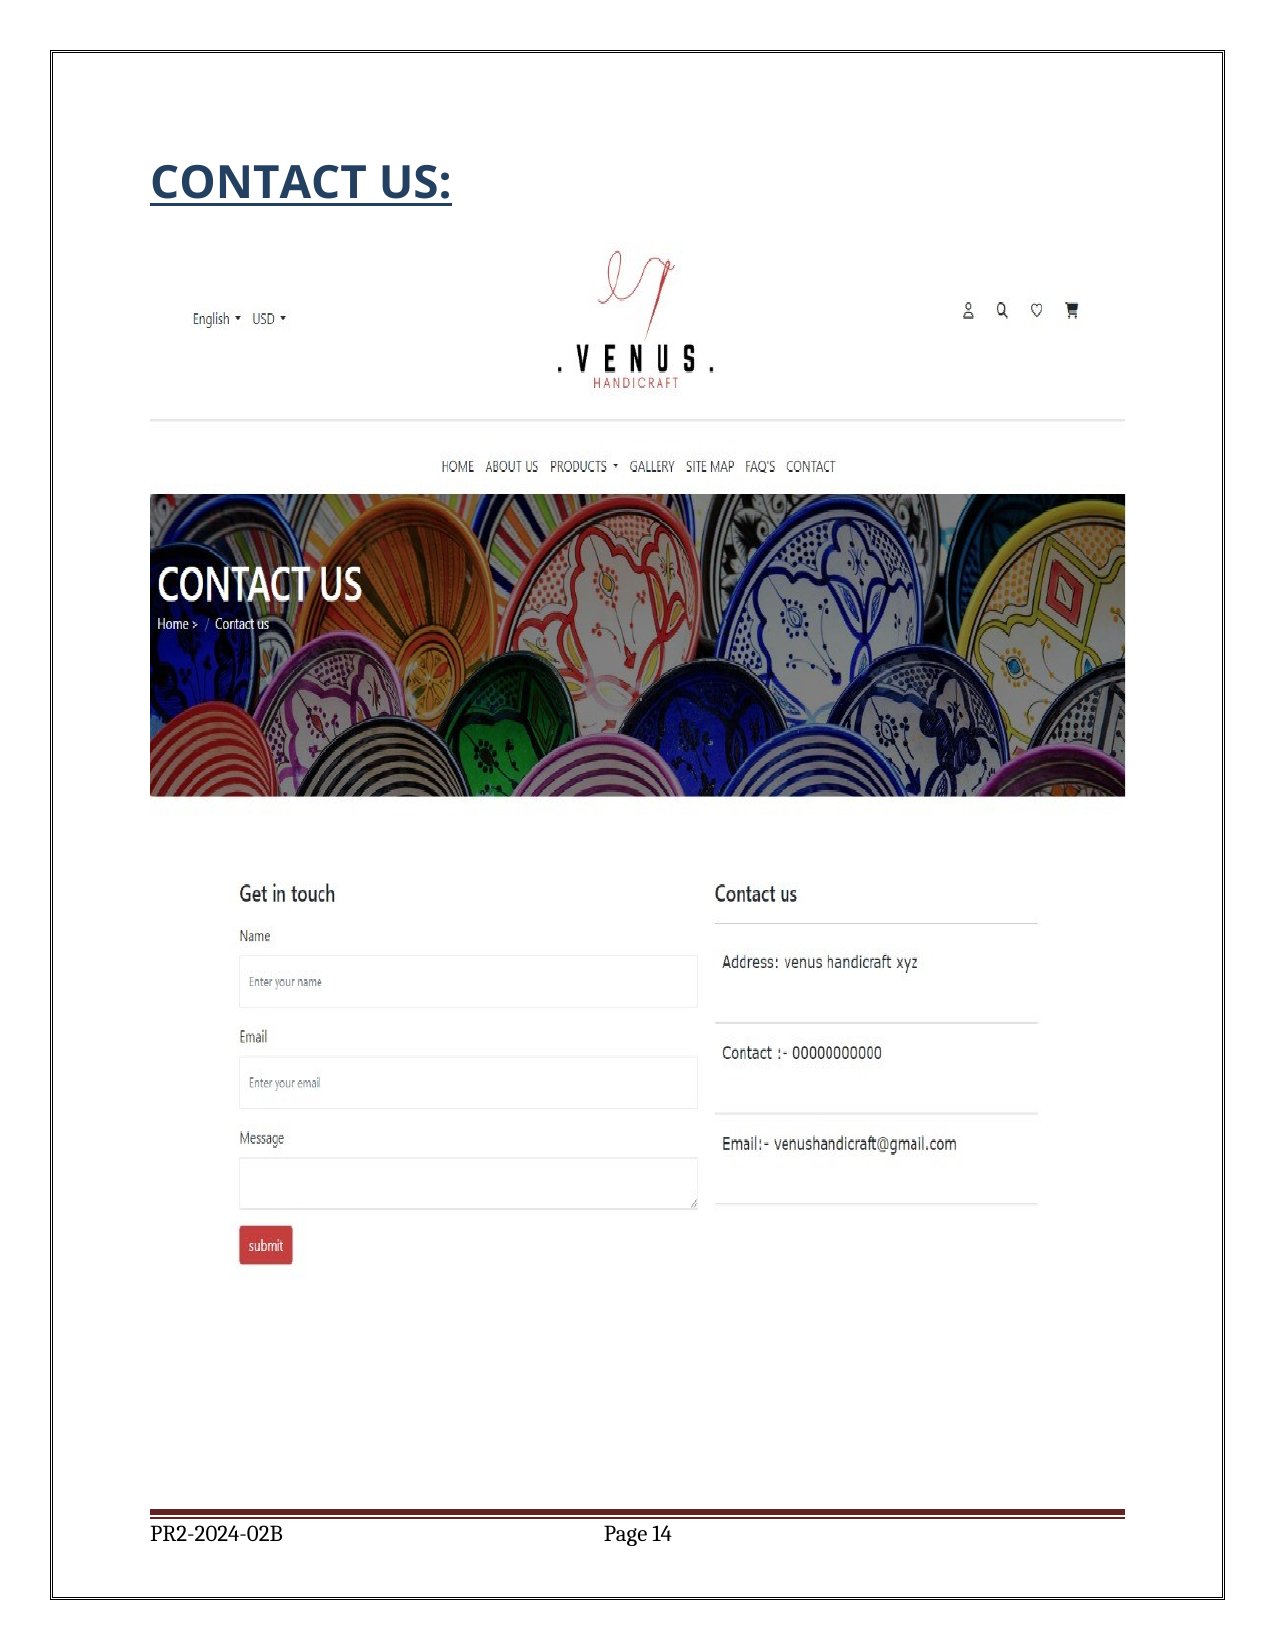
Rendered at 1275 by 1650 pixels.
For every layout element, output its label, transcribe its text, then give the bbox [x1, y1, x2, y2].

text CONTACT US: [150, 150, 1125, 212]
picture [150, 242, 1125, 1322]
